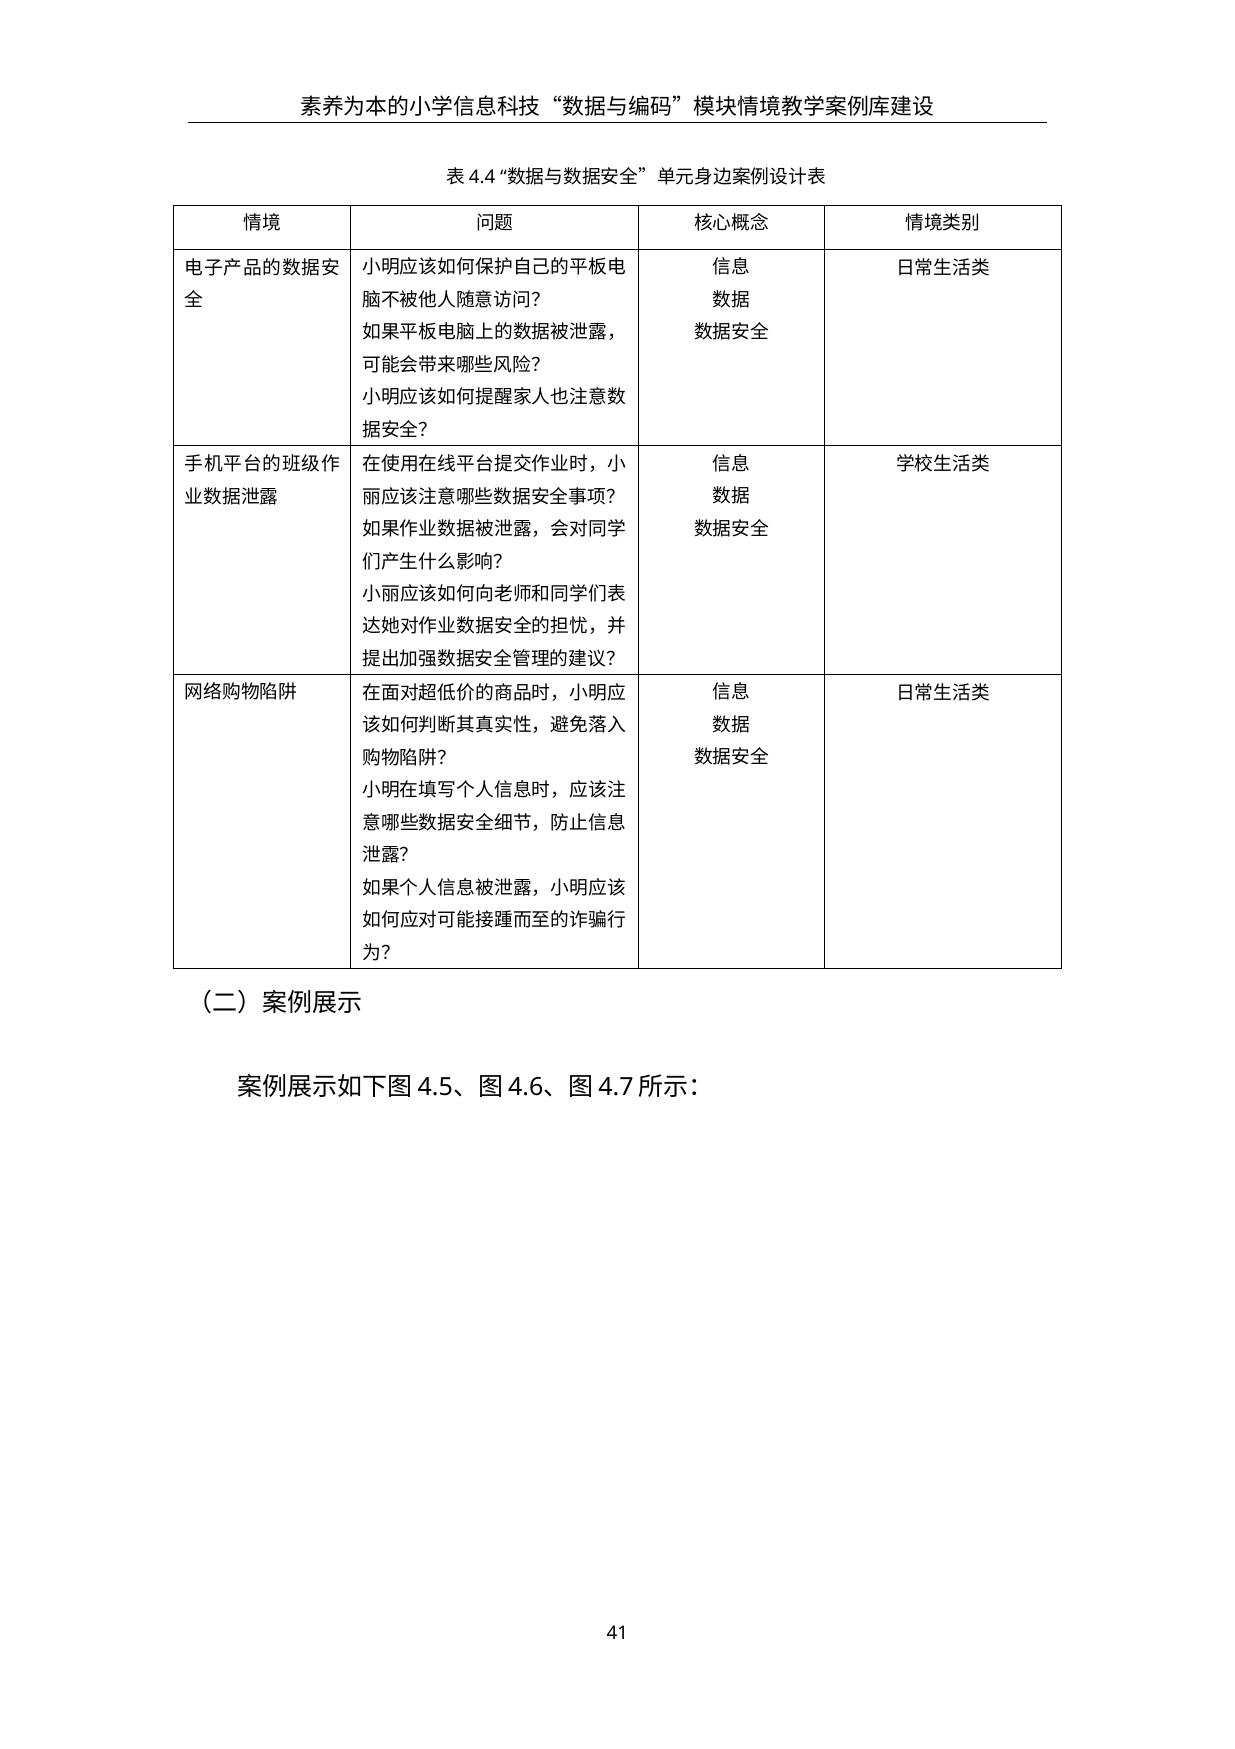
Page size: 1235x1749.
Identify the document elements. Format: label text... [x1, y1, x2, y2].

table_cell 日常生活类 [825, 250, 1061, 445]
table_cell 小明应该如何保护自己的平板电脑不被他人随意访问？ 如果平板电脑上的数据被泄露，可能会带来哪些风险？ 小明应该如何提醒家人也注意数据安全？ [351, 250, 638, 445]
list 案例展示如下图4.5、图4.6、图4.7所示： [187, 1052, 1047, 1117]
table_cell 学校生活类 [825, 446, 1061, 674]
table_header 问题 [351, 206, 638, 249]
table_cell 网络购物陷阱 [174, 675, 350, 967]
table_cell 在使用在线平台提交作业时，小丽应该注意哪些数据安全事项？ 如果作业数据被泄露，会对同学们产生什么影响？ 小丽应该如何向老师和同学们表达她对作业数据安全的担忧，并提出加强数据安全管理的建议？ [351, 446, 638, 674]
table_cell 手机平台的班级作业数据泄露 [174, 446, 350, 674]
text （二）案例展示 [187, 969, 1047, 1033]
table_cell 日常生活类 [825, 675, 1061, 967]
table_cell 信息 数据 数据安全 [639, 446, 824, 674]
table_cell 信息 数据 数据安全 [639, 250, 824, 445]
table_cell 电子产品的数据安全 [174, 250, 350, 445]
table_header 情境类别 [825, 206, 1061, 249]
table_cell 在面对超低价的商品时，小明应该如何判断其真实性，避免落入购物陷阱？ 小明在填写个人信息时，应该注意哪些数据安全细节，防止信息泄露？ 如果个人信息被泄露，小明应该如何应对可能接踵而至的诈骗行为？ [351, 675, 638, 967]
table_header 情境 [174, 206, 350, 249]
table_header 核心概念 [639, 206, 824, 249]
text 表4.4 “数据与数据安全”单元身边案例设计表 [187, 159, 1047, 192]
table_cell 信息 数据 数据安全 [639, 675, 824, 967]
